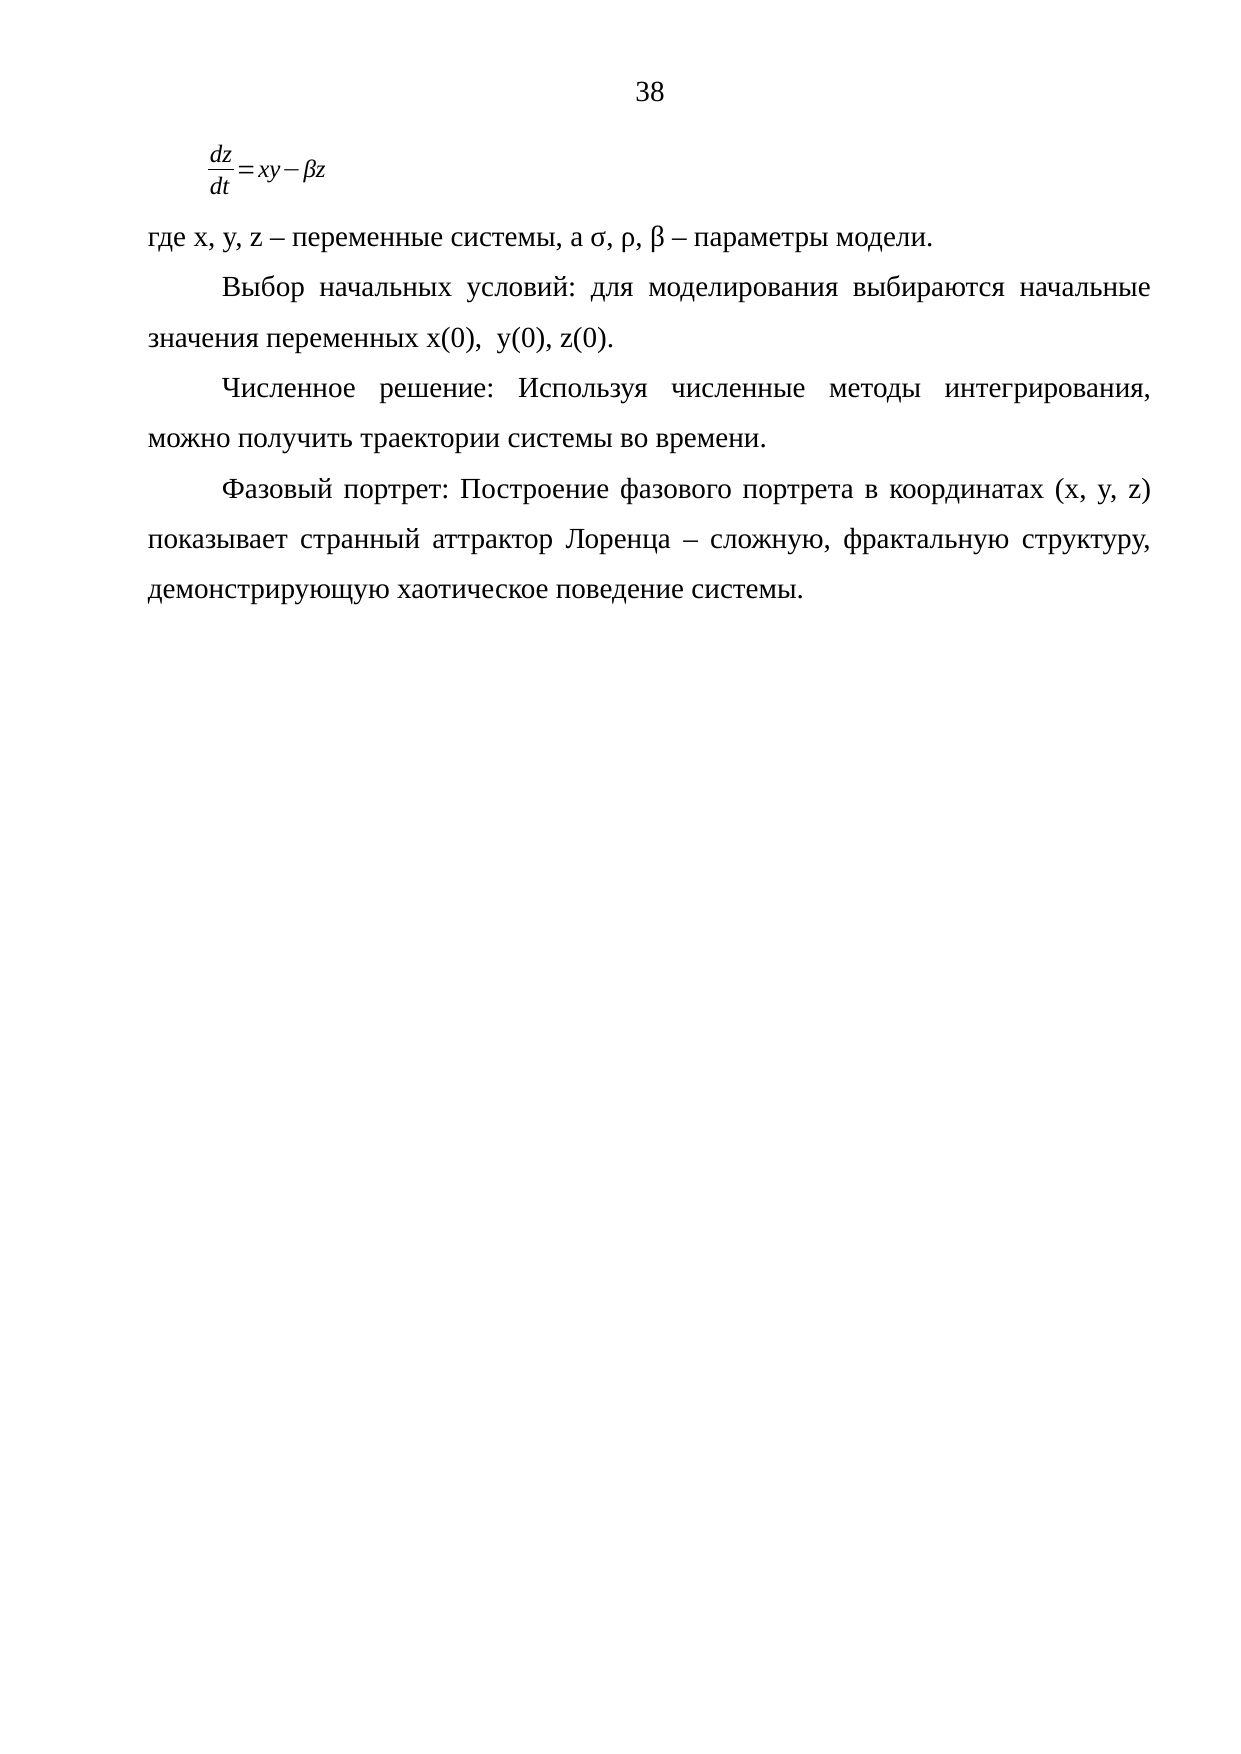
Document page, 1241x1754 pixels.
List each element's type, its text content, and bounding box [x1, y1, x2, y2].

text Фазовый портрет: Построение фазового портрета в координатах (x, y, z) показывает странный аттрактор Лоренца – сложную, фрактальную структуру, демонстрирующую хаотическое поведение системы. [148, 471, 1152, 605]
text Численное решение: Используя численные методы интегрирования, можно получить траектории системы во времени. [148, 370, 1152, 454]
text Выбор начальных условий: для моделирования выбираются начальные значения переменных x(0), y(0), z(0). [148, 269, 1152, 353]
text где x, y, z – переменные системы, а σ, ρ, β – параметры модели. [148, 219, 1152, 253]
